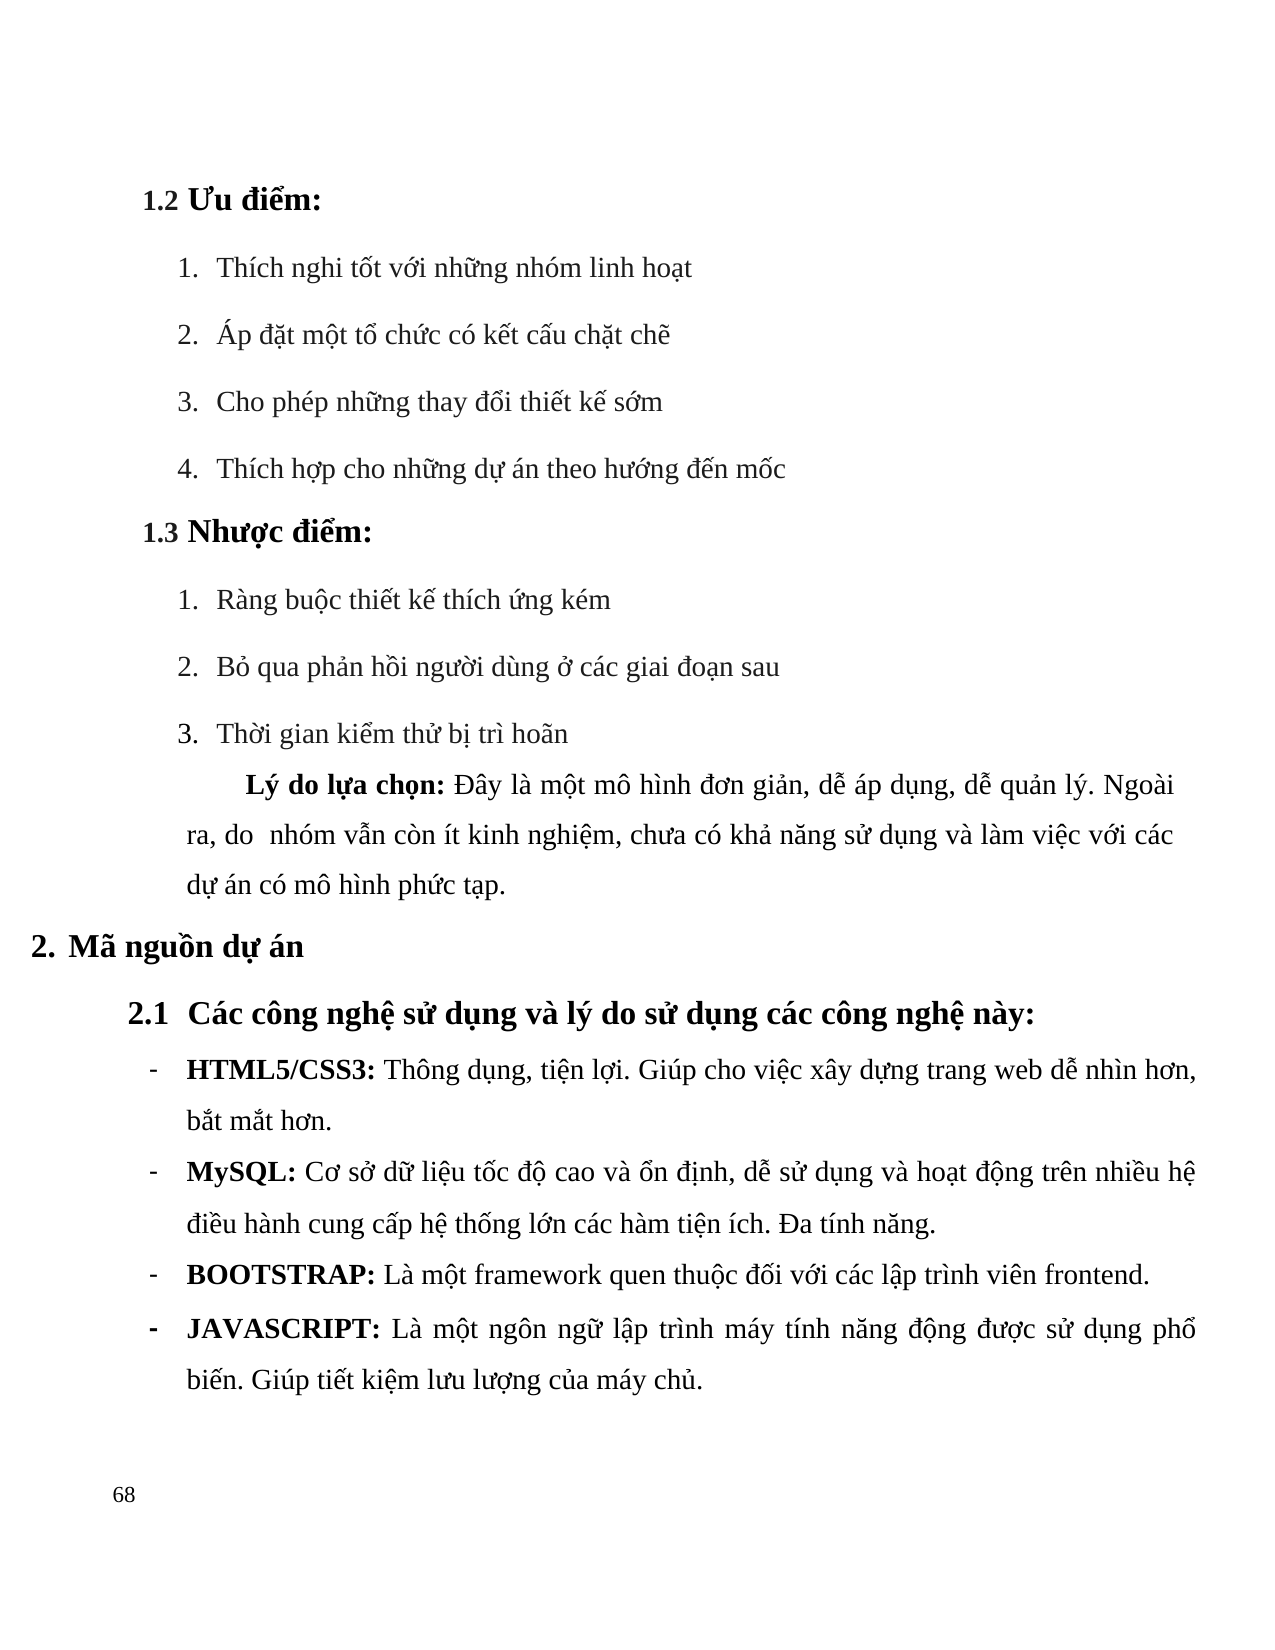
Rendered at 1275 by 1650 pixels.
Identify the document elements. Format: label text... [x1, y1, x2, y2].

list Thời gian kiểm thử bị trì hoãn [177, 717, 1198, 750]
list Áp đặt một tổ chức có kết cấu chặt chẽ [177, 317, 1198, 351]
list BOOTSTRAP: Là một framework quen thuộc đối với các lập trình viên frontend. [149, 1256, 1198, 1292]
list JAVASCRIPT: Là một ngôn ngữ lập trình máy tính năng động được sử dụng phổ biến. Giúp tiết kiệm lưu lượng của máy chủ. [149, 1310, 1198, 1396]
subtitle Mã nguồn dự án [31, 927, 1198, 965]
list MySQL: Cơ sở dữ liệu tốc độ cao và ổn định, dễ sử dụng và hoạt động trên nhiều hệ điều hành cung cấp hệ thống lớn các hàm tiện ích. Đa tính năng. [149, 1153, 1198, 1239]
list Thích nghi tốt với những nhóm linh hoạt [177, 250, 1198, 283]
list Thích hợp cho những dự án theo hướng đến mốc [177, 452, 1198, 485]
list Ràng buộc thiết kế thích ứng kém [177, 582, 1198, 616]
subtitle Nhược điểm: [142, 511, 1198, 549]
subtitle Các công nghệ sử dụng và lý do sử dụng các công nghệ này: [98, 993, 1198, 1032]
list Cho phép những thay đổi thiết kế sớm [177, 384, 1198, 418]
text Lý do lựa chọn: Đây là một mô hình đơn giản, dễ áp dụng, dễ quản lý. Ngoài ra, do nhóm vẫn còn ít kinh nghiệm, chưa có khả năng sử dụng và làm việc với các dự án có mô hình phức tạp. [186, 767, 1176, 901]
subtitle Ưu điểm: [142, 179, 1198, 217]
list HTML5/CSS3: Thông dụng, tiện lợi. Giúp cho việc xây dựng trang web dễ nhìn hơn, bắt mắt hơn. [149, 1051, 1198, 1137]
list Bỏ qua phản hồi người dùng ở các giai đoạn sau [177, 649, 1198, 683]
